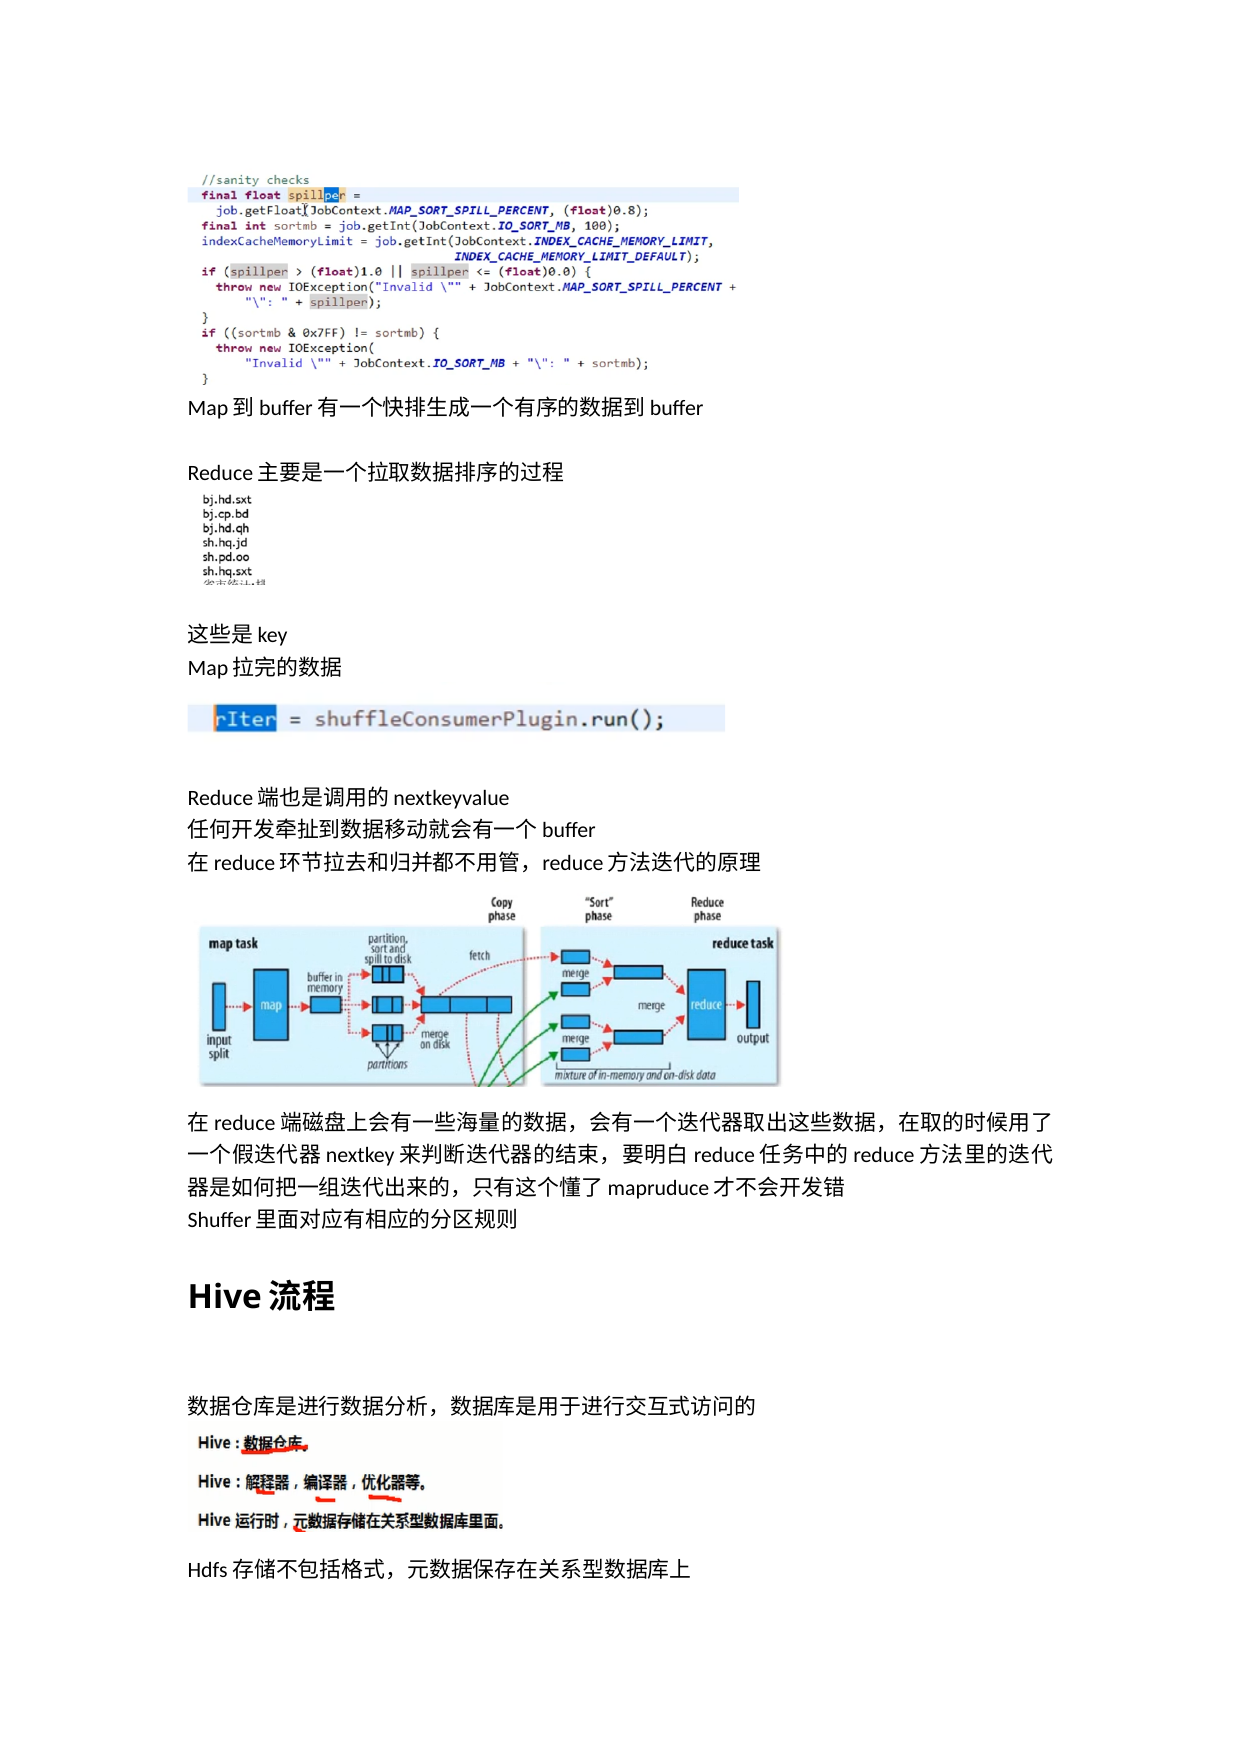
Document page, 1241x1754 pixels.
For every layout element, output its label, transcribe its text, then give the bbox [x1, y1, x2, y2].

picture [187, 877, 789, 1087]
subtitle Hive流程 [187, 1262, 1053, 1327]
text Reduce端也是调用的nextkeyvalue [187, 779, 1053, 812]
text 在reduce环节拉去和归并都不用管，reduce方法迭代的原理 [187, 844, 1053, 877]
picture [187, 487, 266, 585]
text 任何开发牵扯到数据移动就会有一个buffer [187, 812, 1053, 844]
picture [187, 162, 739, 385]
text Shuffer里面对应有相应的分区规则 [187, 1202, 1053, 1234]
text Hdfs存储不包括格式，元数据保存在关系型数据库上 [187, 1551, 1053, 1584]
picture [187, 1421, 503, 1532]
text 在reduce端磁盘上会有一些海量的数据，会有一个迭代器取出这些数据，在取的时候用了一个假迭代器nextkey来判断迭代器的结束，要明白reduce任务中的reduce方法里的迭代器是如何把一组迭代出来的，只有这个懂了mapruduce才不会开发错 [187, 1104, 1053, 1202]
picture [187, 682, 725, 752]
text 这些是key [187, 617, 1053, 649]
text Reduce主要是一个拉取数据排序的过程 [187, 454, 1053, 487]
text Map到buffer有一个快排生成一个有序的数据到buffer [187, 389, 1053, 422]
text Map拉完的数据 [187, 649, 1053, 682]
text 数据仓库是进行数据分析，数据库是用于进行交互式访问的 [187, 1389, 1053, 1421]
